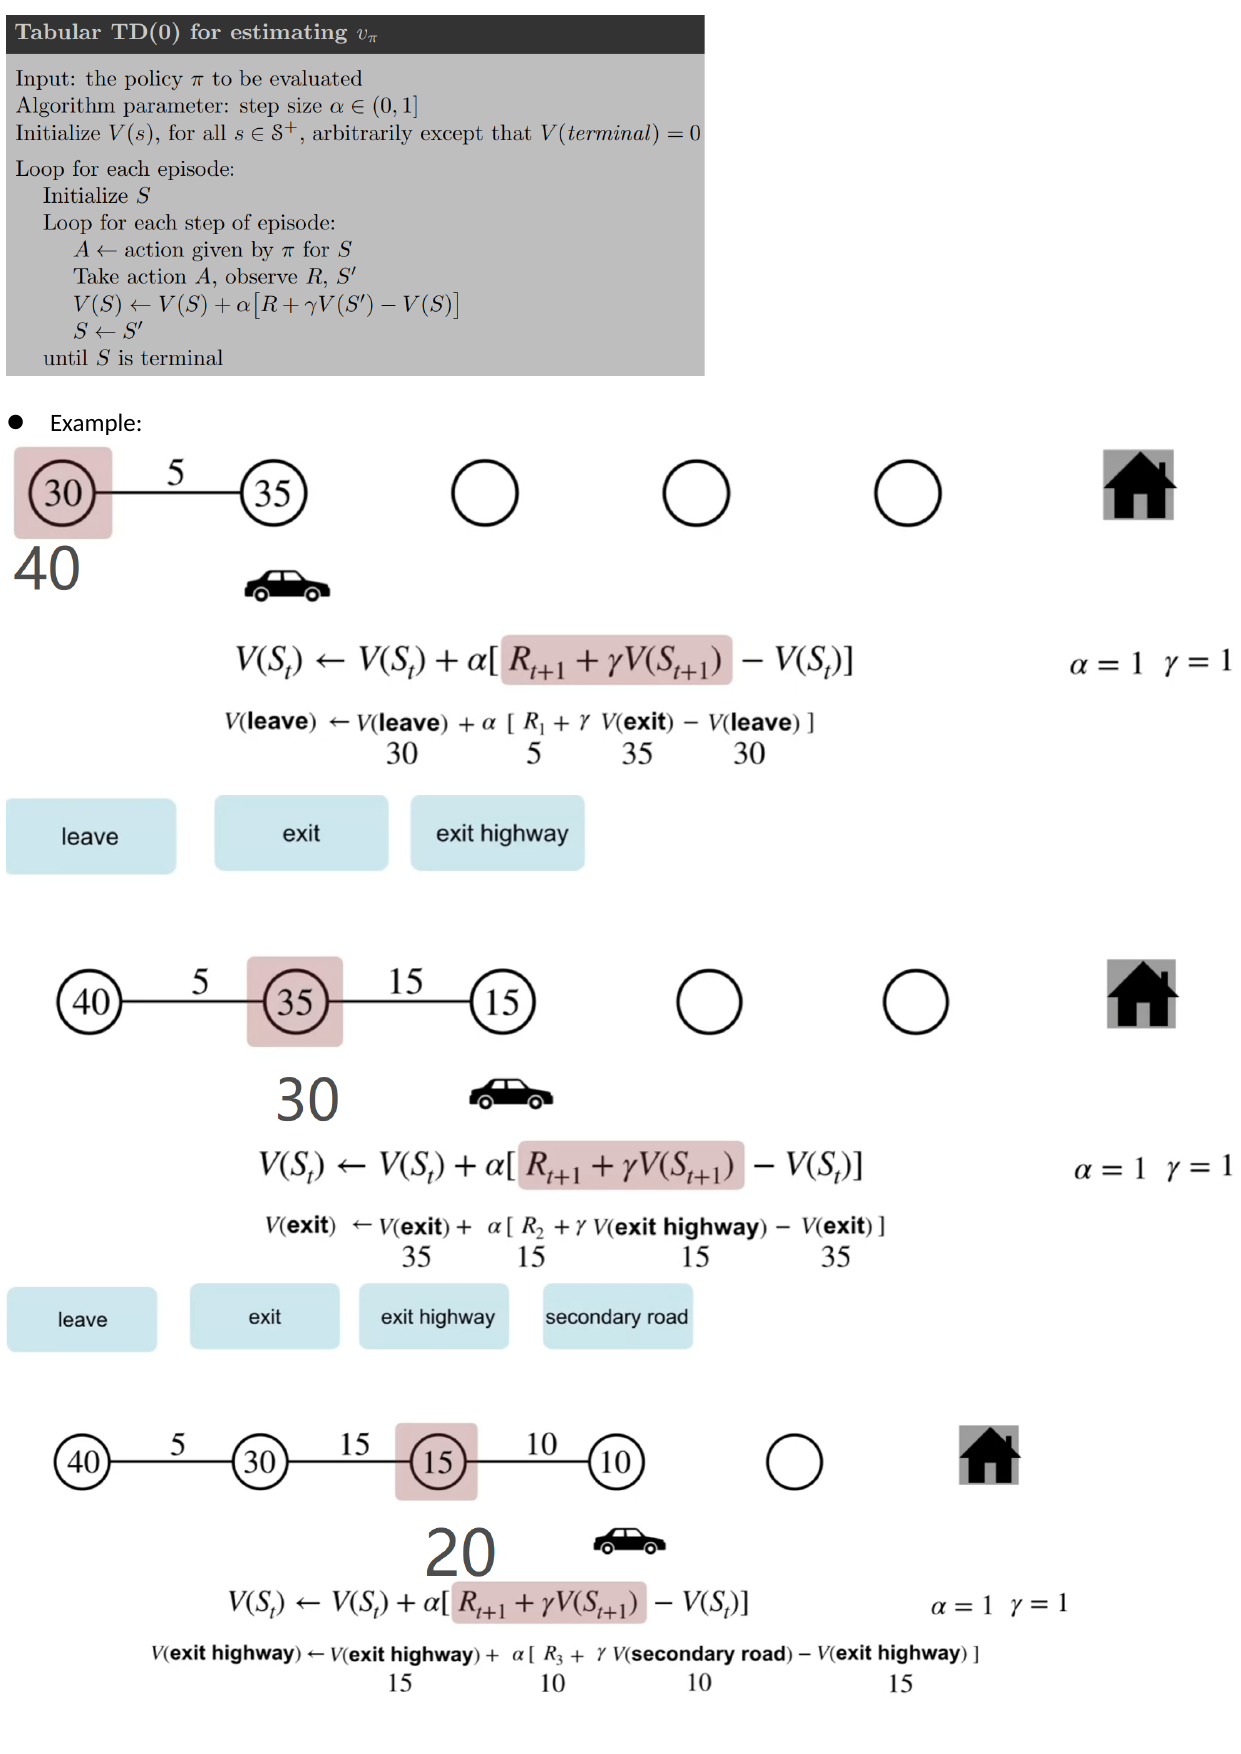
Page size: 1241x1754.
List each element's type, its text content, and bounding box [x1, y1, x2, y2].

picture [6, 795, 1233, 1273]
picture [6, 438, 1233, 773]
picture [6, 15, 705, 376]
list Example: [6, 406, 1234, 438]
picture [6, 1283, 1076, 1697]
